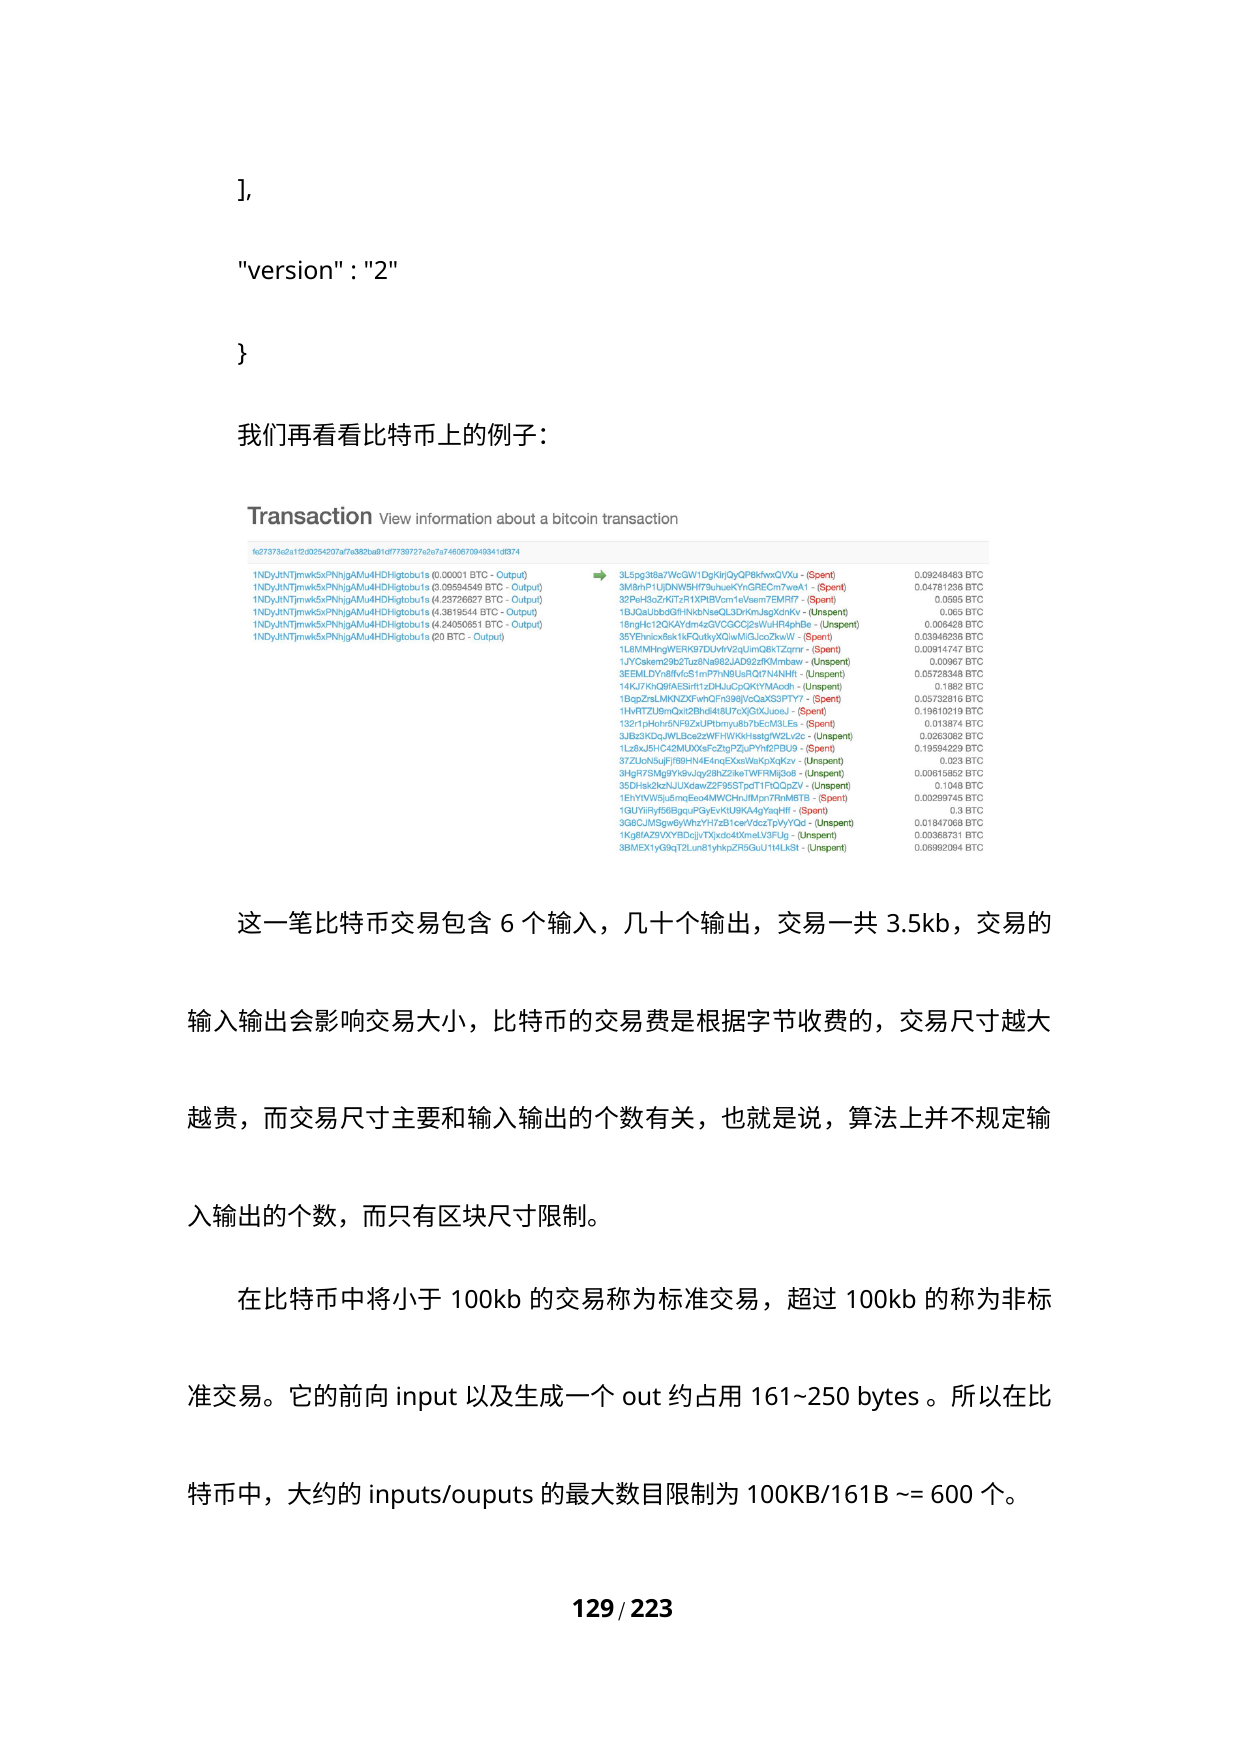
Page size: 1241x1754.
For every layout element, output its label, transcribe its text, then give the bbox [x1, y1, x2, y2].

text 我们再看看比特币上的例子： [187, 401, 1053, 466]
text ], [187, 156, 1053, 221]
text 这一笔比特币交易包含 6 个输入，几十个输出，交易一共 3.5kb，交易的输入输出会影响交易大小，比特币的交易费是根据字节收费的，交易尺寸越大越贵，而交易尺寸主要和输入输出的个数有关，也就是说，算法上并不规定输入输出的个数，而只有区块尺寸限制。 [187, 889, 1053, 1247]
text "version" : "2" [187, 237, 1053, 302]
picture [237, 498, 993, 855]
text 在比特币中将小于 100kb 的交易称为标准交易，超过 100kb 的称为非标准交易。它的前向 input 以及生成一个 out 约占用 161~250 bytes 。所以在比特币中，大约的 inputs/ouputs 的最大数目限制为 100KB/161B ~= 600 个。 [187, 1265, 1053, 1525]
text } [187, 319, 1053, 384]
